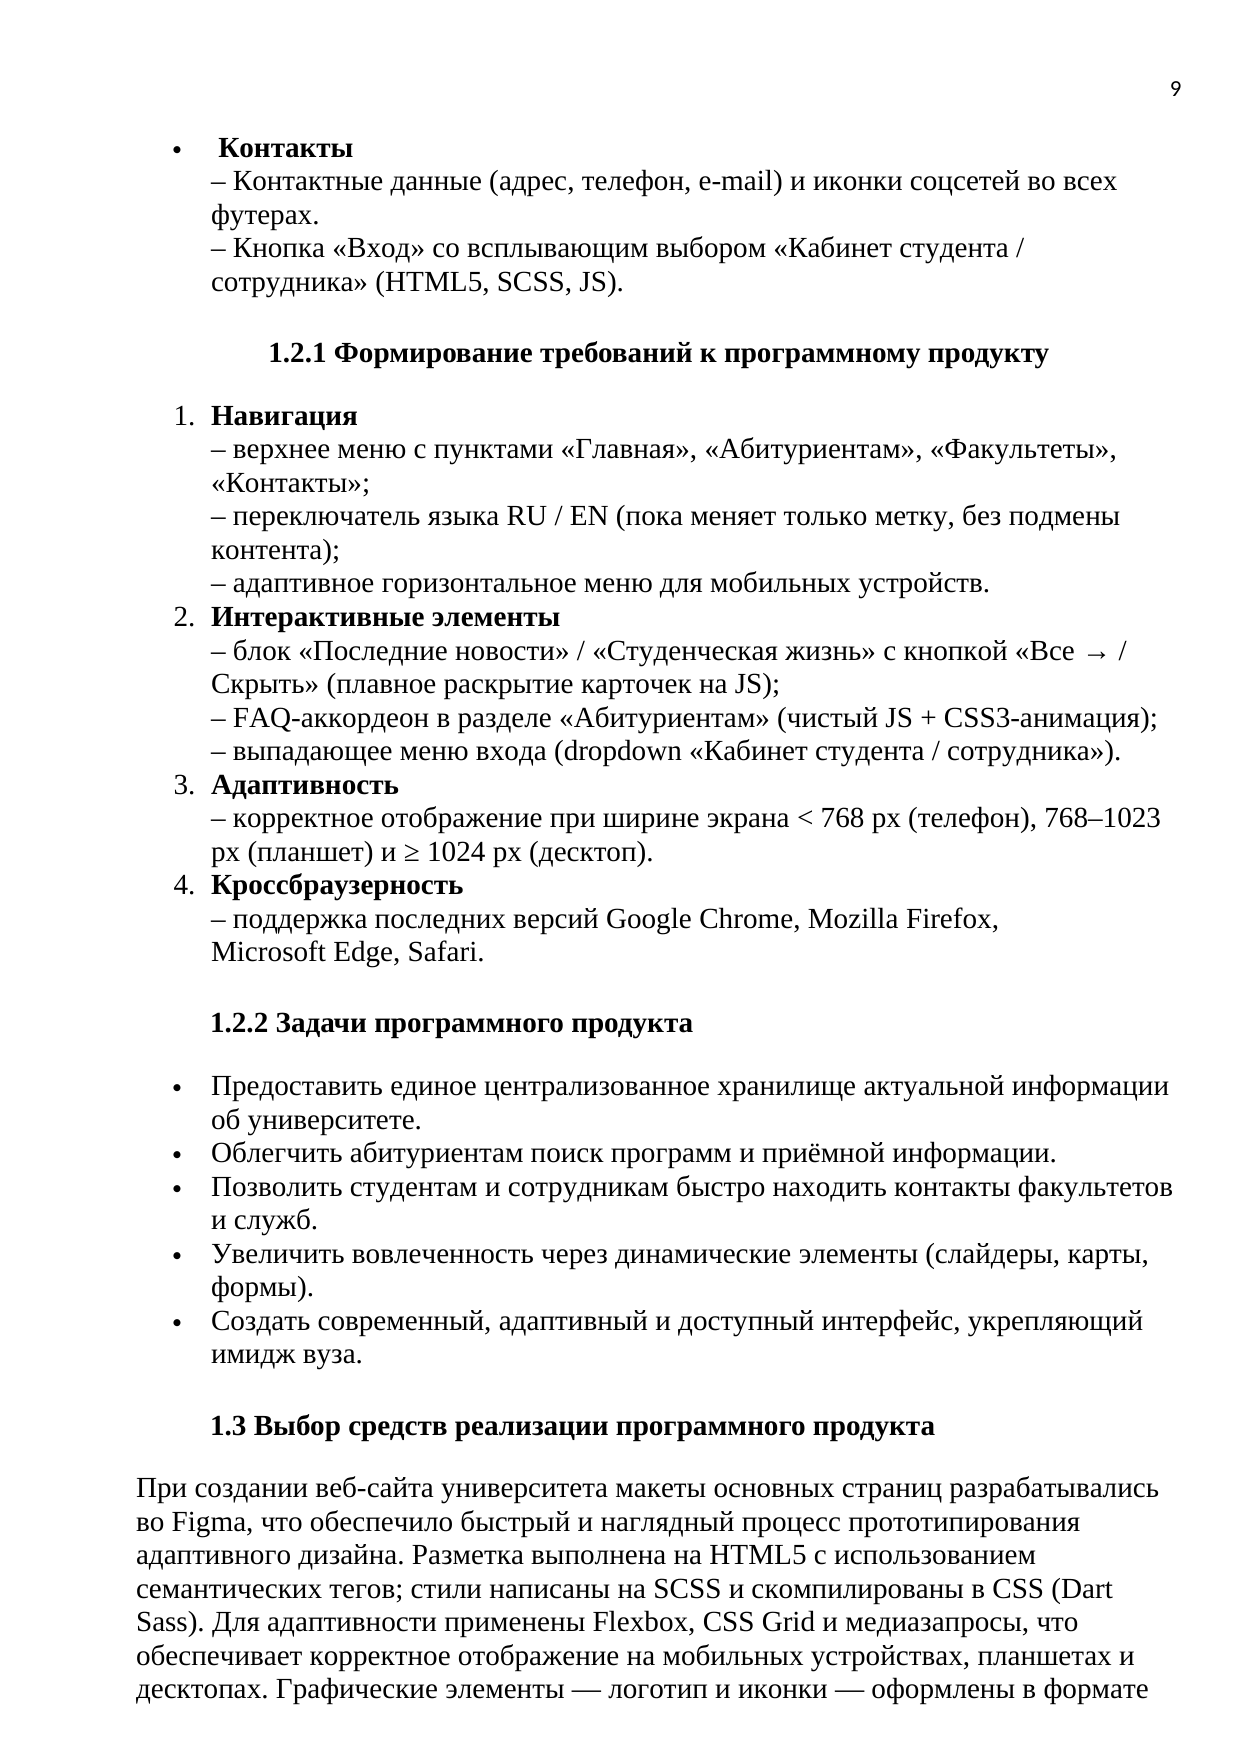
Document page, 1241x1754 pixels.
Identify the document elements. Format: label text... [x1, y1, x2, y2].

list Увеличить вовлеченность через динамические элементы (слайдеры, карты, формы). [173, 1236, 1181, 1303]
list Адаптивность – корректное отображение при ширине экрана < 768 px (телефон), 768–1023 px (планшет) и ≥ 1024 px (десктоп). [173, 767, 1181, 867]
text 1.2.2 Задачи программного продукта [136, 1006, 1181, 1039]
list Облегчить абитуриентам поиск программ и приёмной информации. [173, 1135, 1181, 1169]
list Навигация – верхнее меню с пунктами «Главная», «Абитуриентам», «Факультеты», «Контакты»; – переключатель языка RU / EN (пока меняет только метку, без подмены контента); – адаптивное горизонтальное меню для мобильных устройств. [173, 398, 1181, 599]
text 1.3 Выбор средств реализации программного продукта [136, 1408, 1181, 1441]
list Предоставить единое централизованное хранилище актуальной информации об университете. [173, 1068, 1181, 1135]
list Позволить студентам и сотрудникам быстро находить контакты факультетов и служб. [173, 1169, 1181, 1236]
list Контакты – Контактные данные (адрес, телефон, e-mail) и иконки соцсетей во всех футерах. – Кнопка «Вход» со всплывающим выбором «Кабинет студента / сотрудника» (HTML5, SCSS, JS). [173, 130, 1181, 298]
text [136, 1470, 1181, 1705]
list Кроссбраузерность – поддержка последних версий Google Chrome, Mozilla Firefox, Microsoft Edge, Safari. [173, 867, 1181, 968]
list Создать современный, адаптивный и доступный интерфейс, укрепляющий имидж вуза. [173, 1303, 1181, 1370]
list Интерактивные элементы – блок «Последние новости» / «Студенческая жизнь» с кнопкой «Все → / Скрыть» (плавное раскрытие карточек на JS); – FAQ-аккордеон в разделе «Абитуриентам» (чистый JS + CSS3-анимация); – выпадающее меню входа (dropdown «Кабинет студента / сотрудника»). [173, 599, 1181, 767]
text 1.2.1 Формирование требований к программному продукту [136, 335, 1181, 369]
